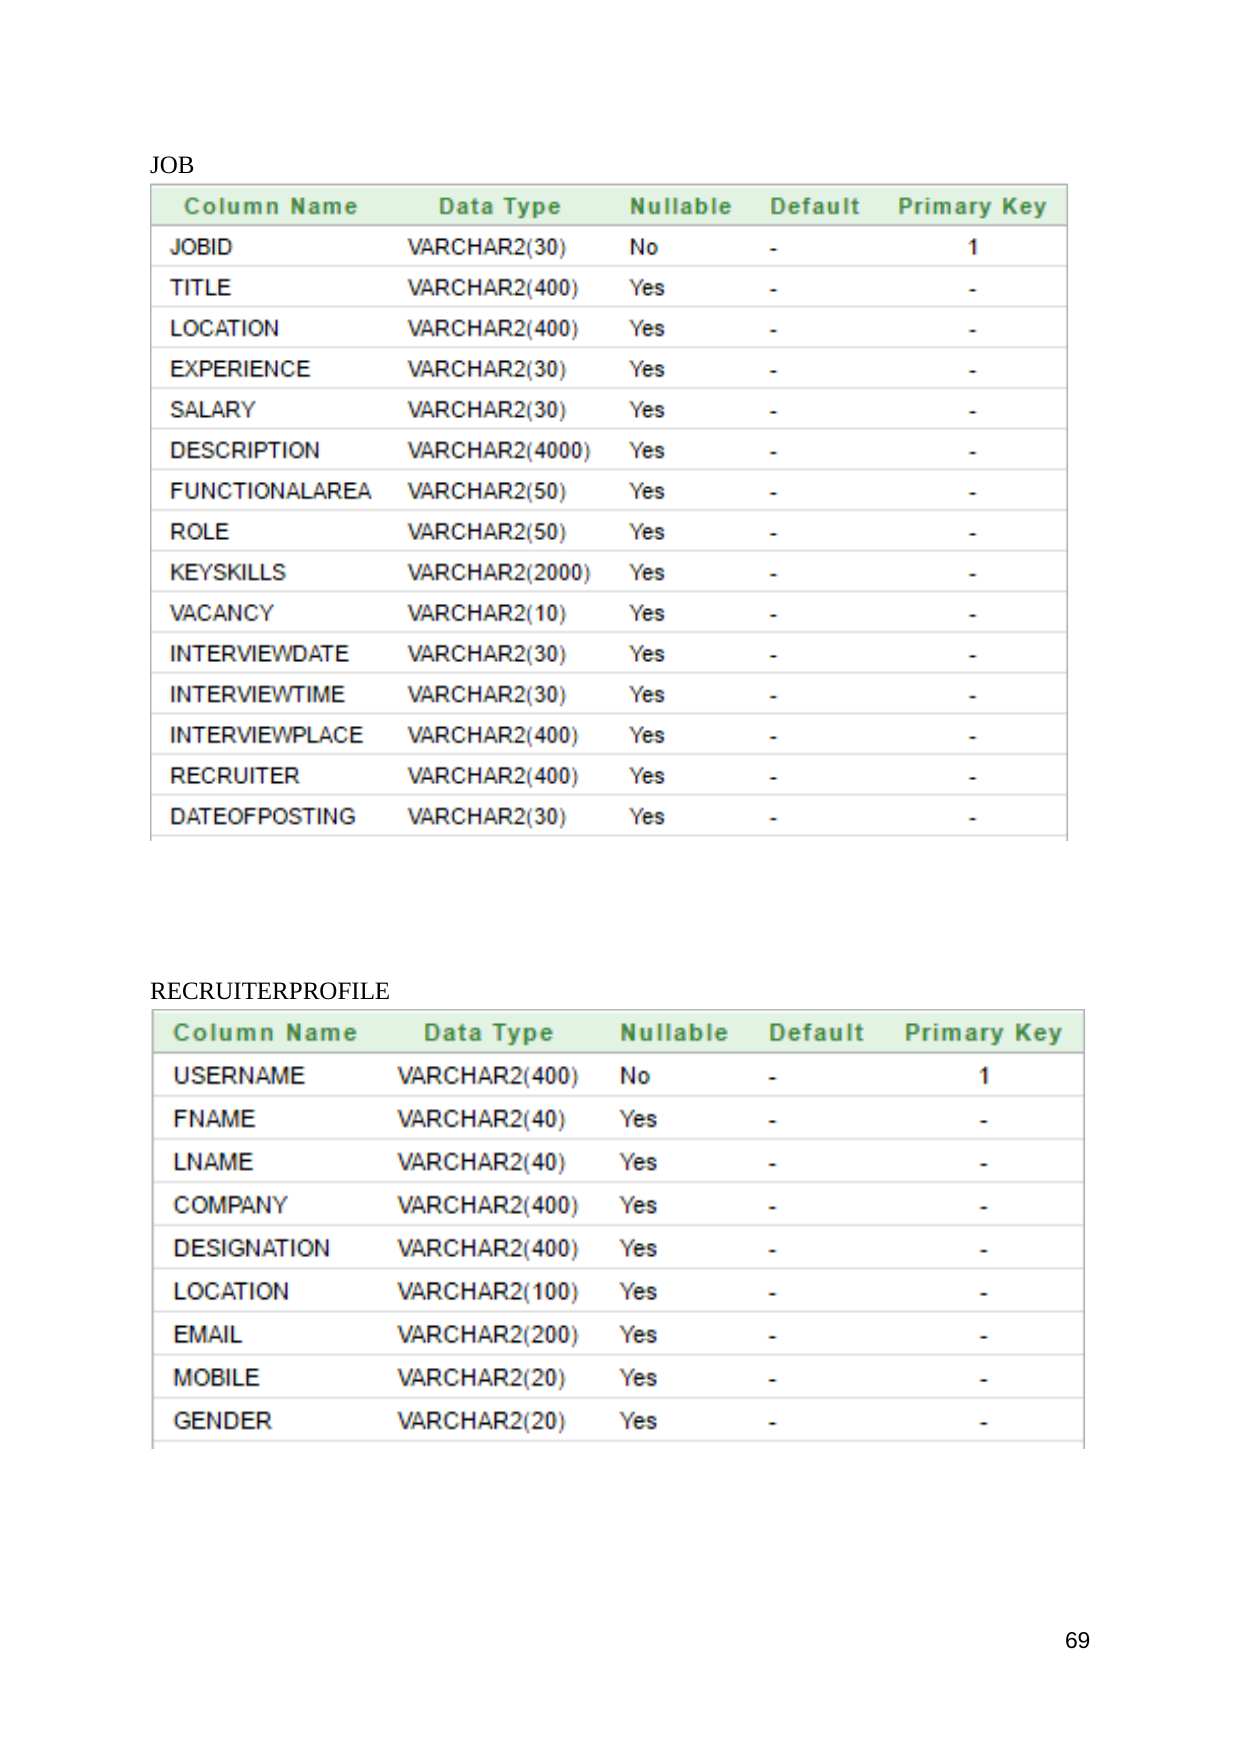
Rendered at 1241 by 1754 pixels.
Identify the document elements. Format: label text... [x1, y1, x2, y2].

picture [150, 1009, 1085, 1449]
picture [150, 182, 1069, 841]
text RECRUITERPROFILE [150, 976, 1090, 1005]
